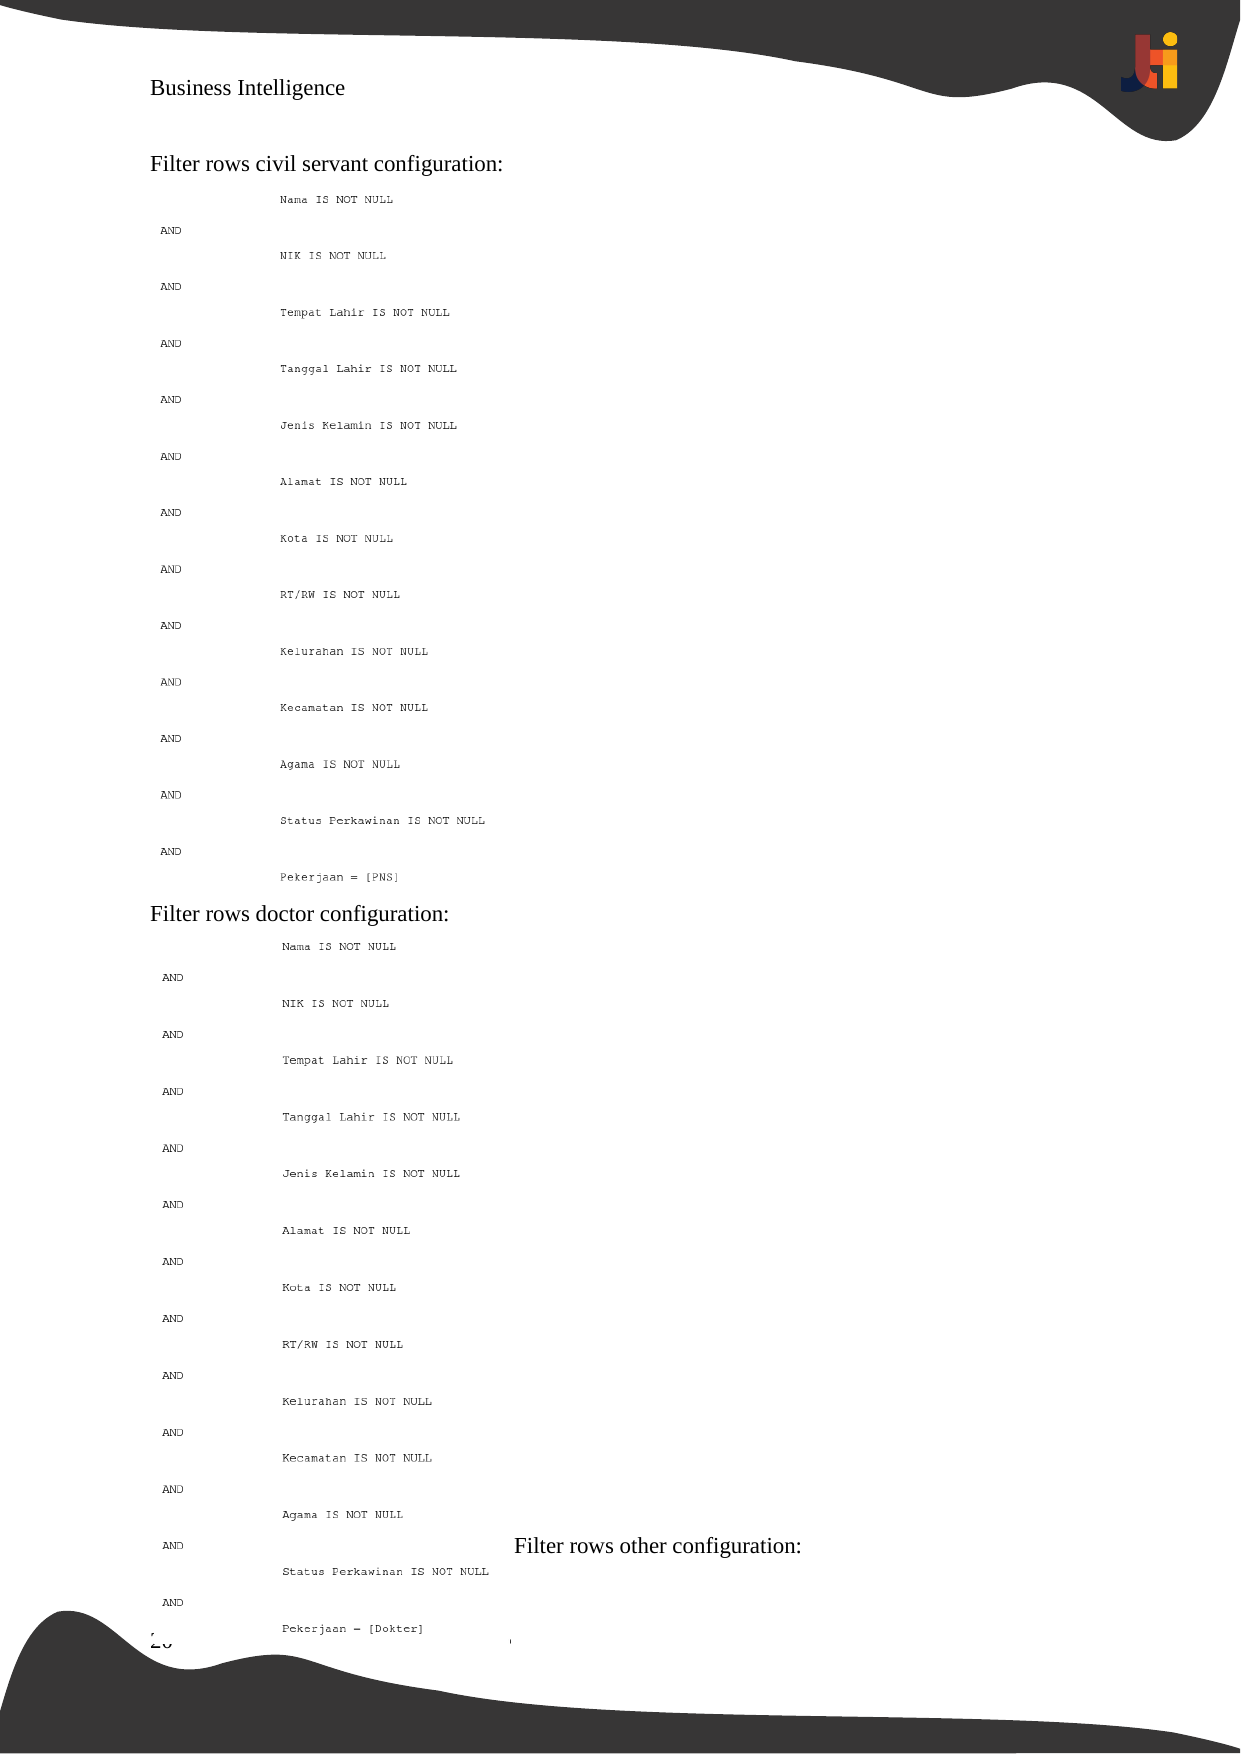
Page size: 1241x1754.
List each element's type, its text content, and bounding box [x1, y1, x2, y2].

picture [153, 931, 514, 1644]
text Filter rows civil servant configuration: [150, 150, 1090, 176]
picture [153, 183, 518, 896]
text Filter rows doctor configuration: [150, 900, 1090, 926]
picture [1121, 32, 1178, 92]
text Filter rows other configuration: [514, 1532, 1090, 1558]
